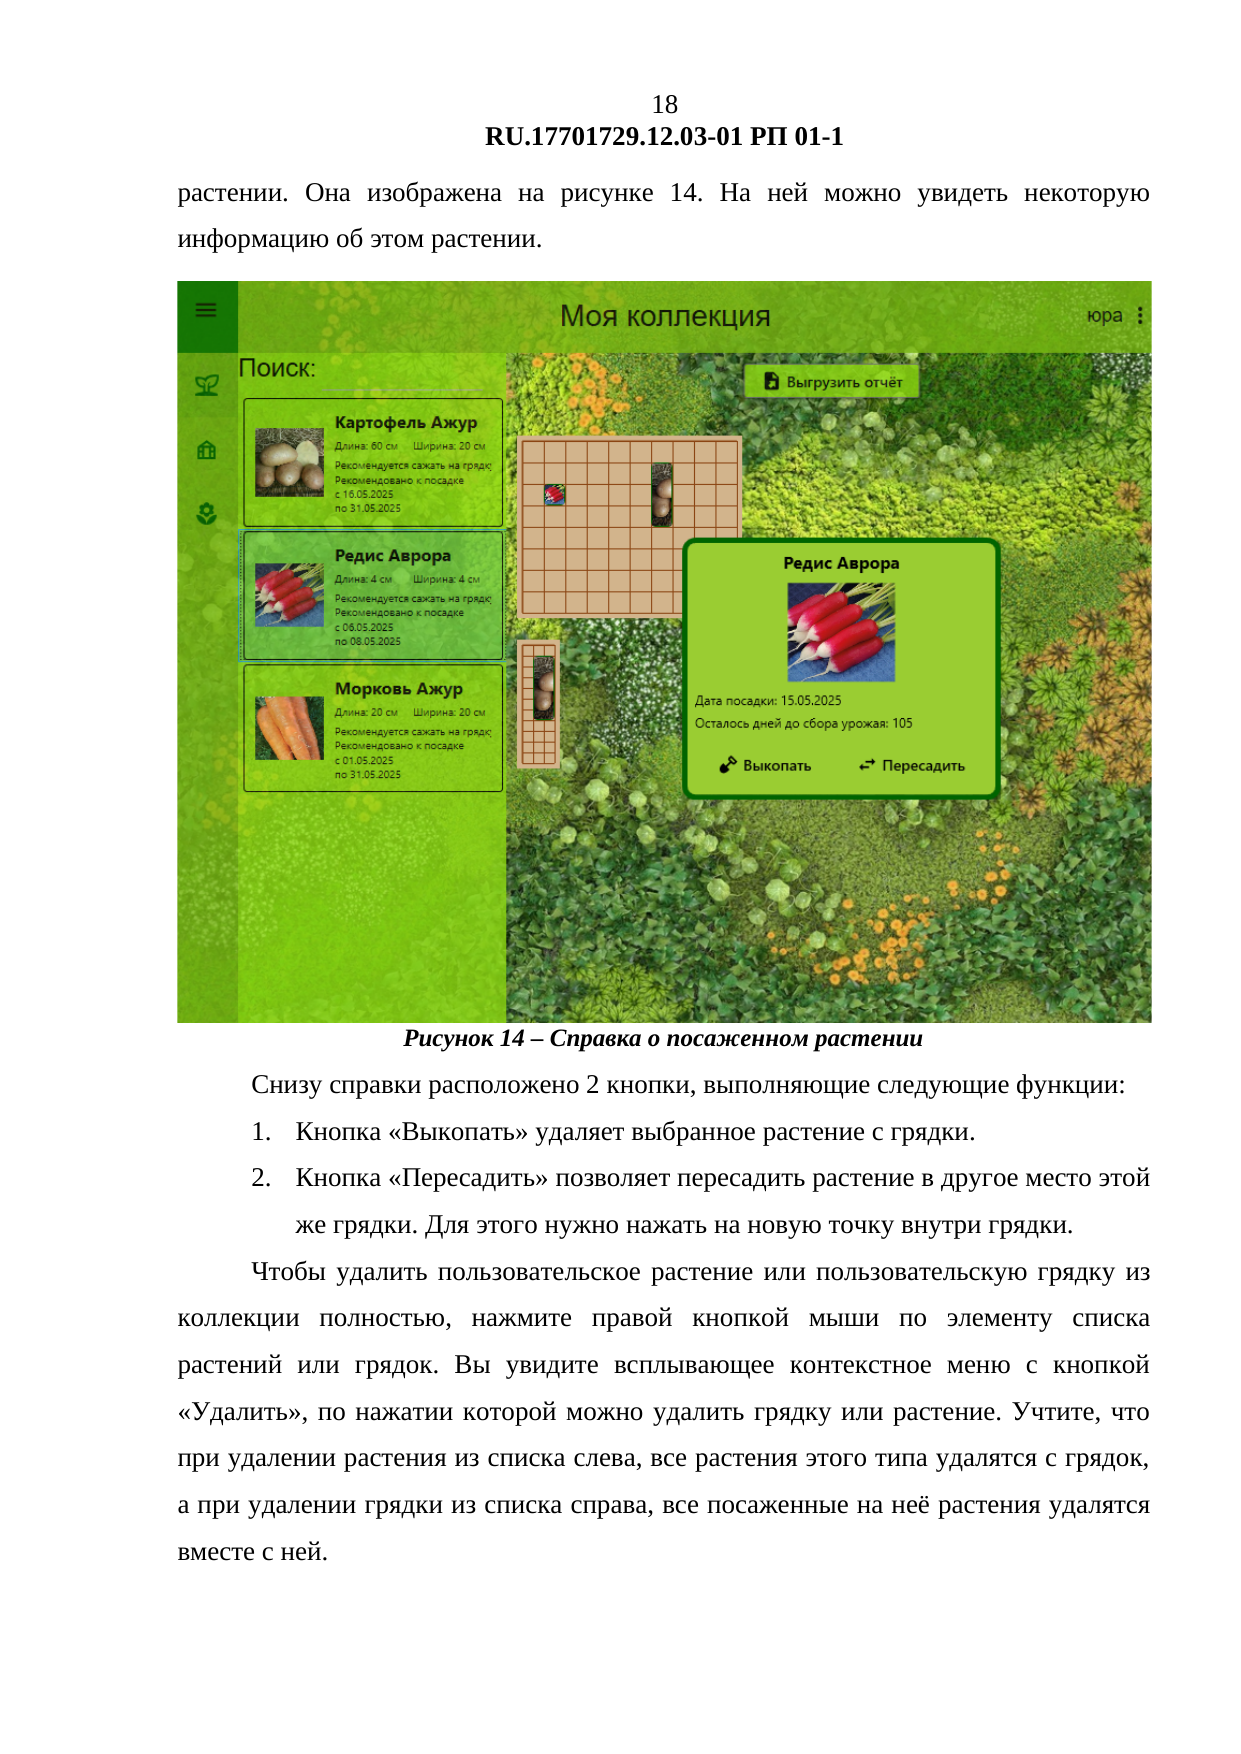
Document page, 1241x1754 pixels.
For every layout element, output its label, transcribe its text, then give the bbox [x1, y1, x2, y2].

picture [177, 281, 1152, 1023]
text Чтобы удалить пользовательское растение или пользовательскую грядку из коллекции полностью, нажмите правой кнопкой мыши по элементу списка растений или грядок. Вы увидите всплывающее контекстное меню с кнопкой «Удалить», по нажатии которой можно удалить грядку или растение. Учтите, что при удалении растения из списка слева, все растения этого типа удалятся с грядок, а при удалении грядки из списка справа, все посаженные на неё растения удалятся вместе с ней. [177, 1255, 1152, 1566]
text Рисунок 14 – Справка о посаженном растении [177, 1023, 1152, 1051]
list Кнопка «Пересадить» позволяет пересадить растение в другое место этой же грядки. Для этого нужно нажать на новую точку внутри грядки. [251, 1161, 1152, 1239]
list Кнопка «Выкопать» удаляет выбранное растение с грядки. [251, 1115, 1152, 1146]
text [177, 176, 1152, 254]
text Снизу справки расположено 2 кнопки, выполняющие следующие функции: [177, 1068, 1152, 1099]
